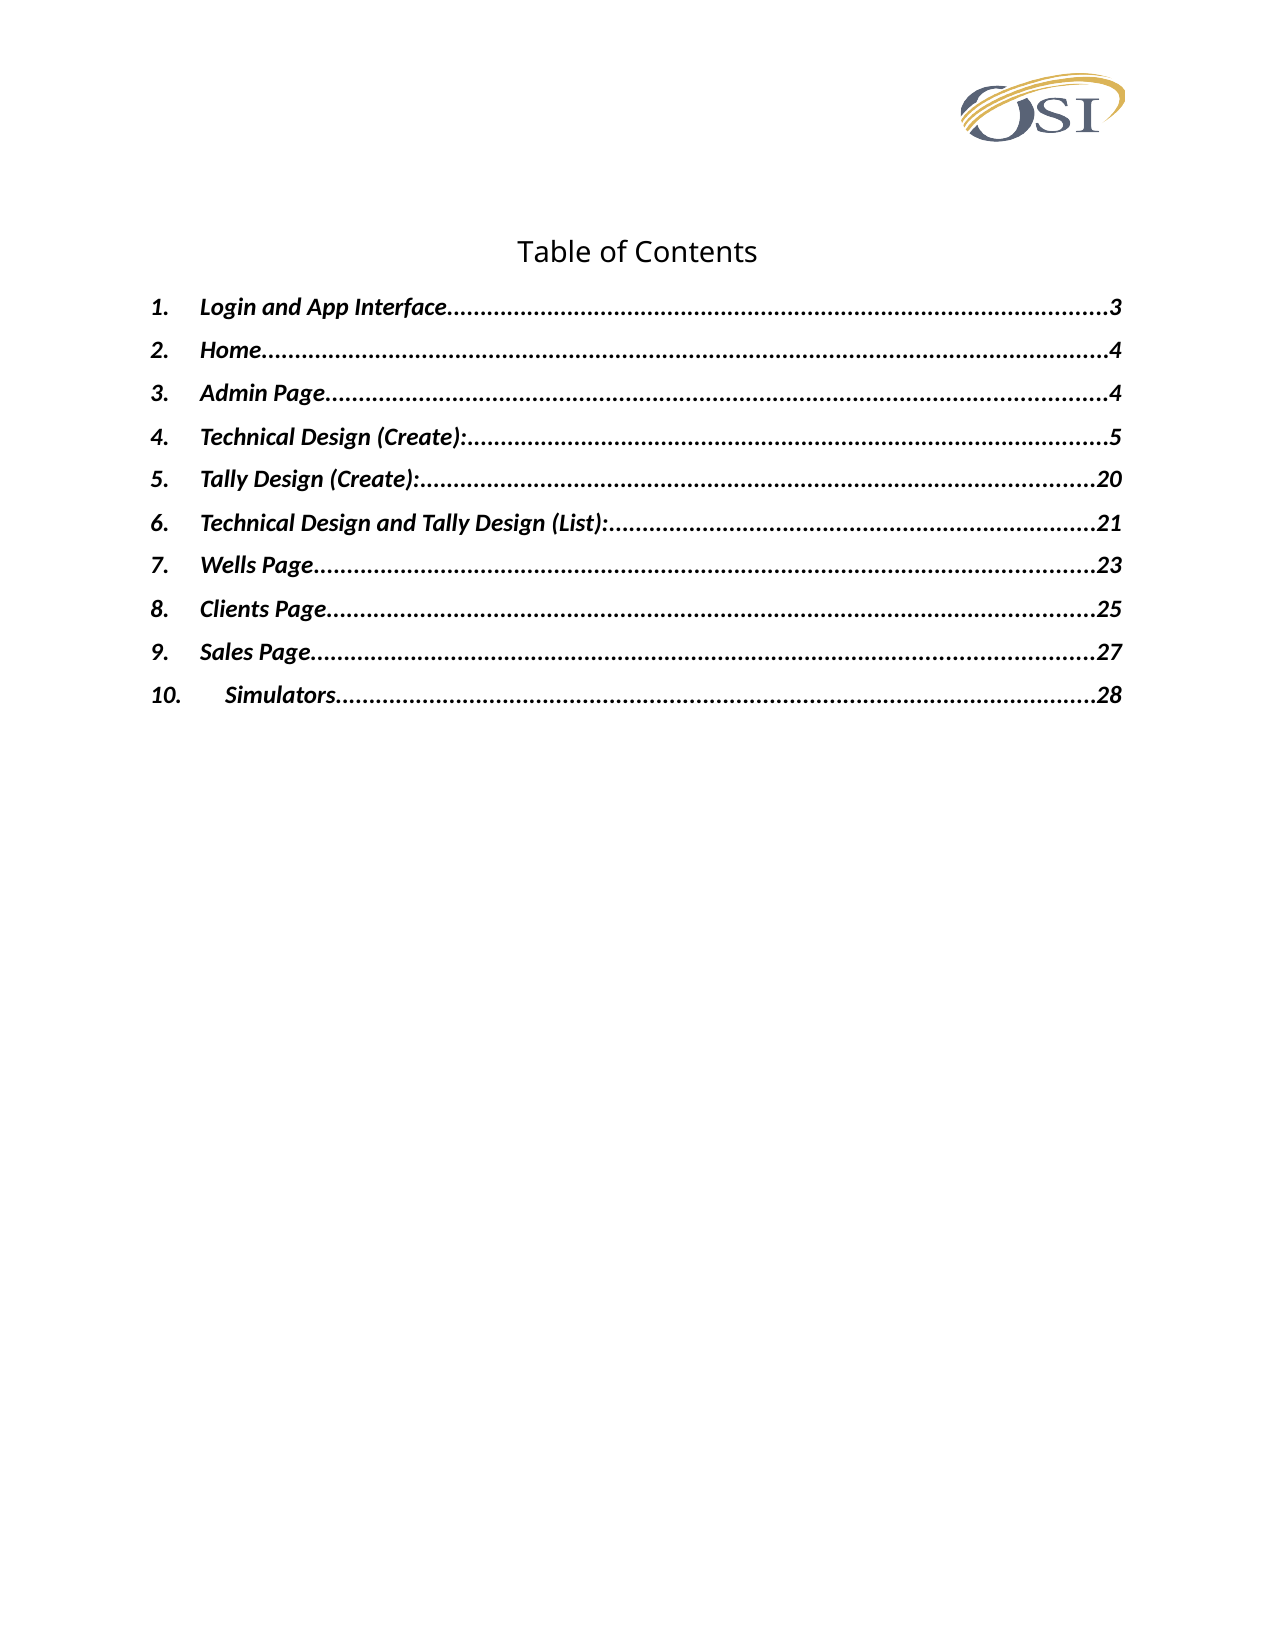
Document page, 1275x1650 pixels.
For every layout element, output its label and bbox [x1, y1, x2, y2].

picture [960, 73, 1125, 151]
